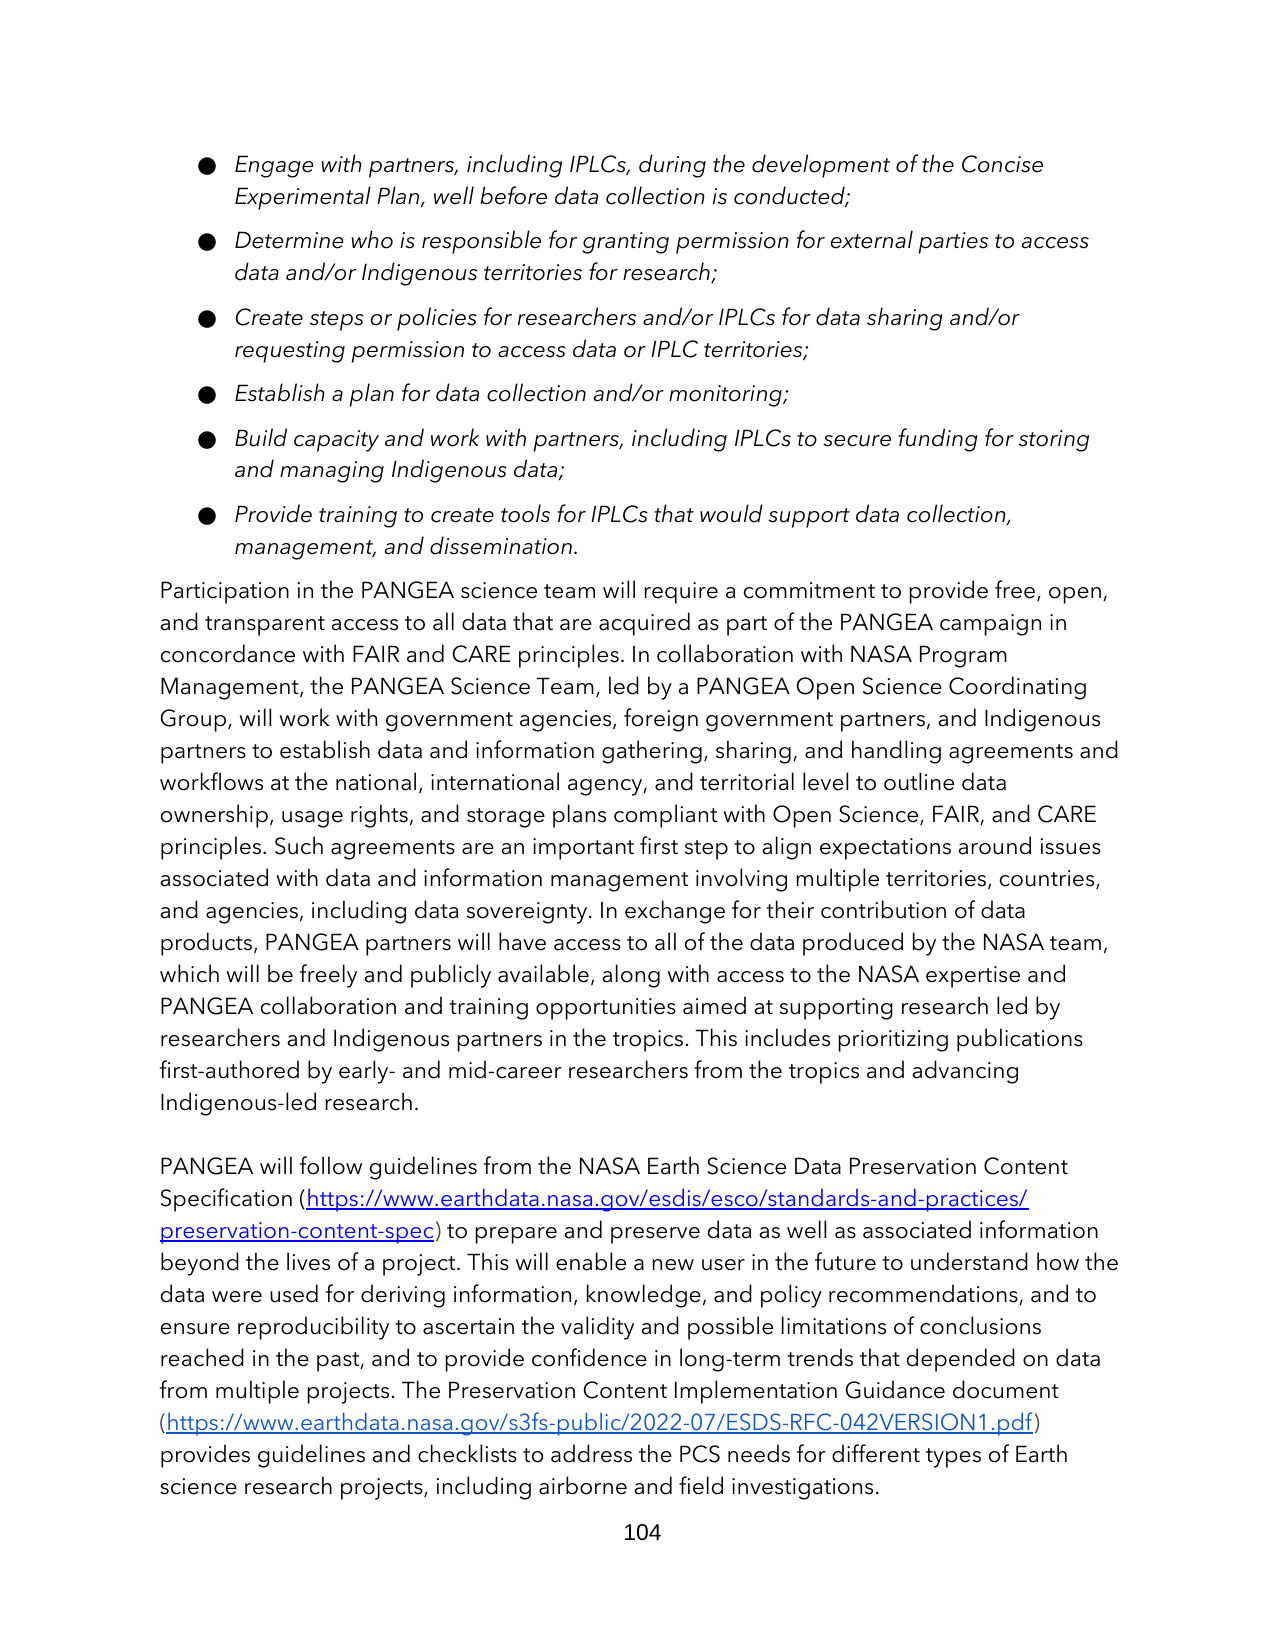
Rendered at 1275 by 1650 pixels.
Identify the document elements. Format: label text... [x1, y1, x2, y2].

list Engage with partners, including IPLCs, during the development of the Concise Experimental Plan, well before data collection is conducted; [197, 150, 1125, 210]
list Create steps or policies for researchers and/or IPLCs for data sharing and/or requesting permission to access data or IPLC territories; [197, 303, 1125, 363]
list Provide training to create tools for IPLCs that would support data collection, management, and dissemination. [197, 500, 1125, 560]
text Participation in the PANGEA science team will require a commitment to provide free, open, and transparent access to all data that are acquired as part of the PANGEA campaign in concordance with FAIR and CARE principles. In collaboration with NASA Program Management, the PANGEA Science Team, led by a PANGEA Open Science Coordinating Group, will work with government agencies, foreign government partners, and Indigenous partners to establish data and information gathering, sharing, and handling agreements and workflows at the national, international agency, and territorial level to outline data ownership, usage rights, and storage plans compliant with Open Science, FAIR, and CARE principles. Such agreements are an important first step to align expectations around issues associated with data and information management involving multiple territories, countries, and agencies, including data sovereignty. In exchange for their contribution of data products, PANGEA partners will have access to all of the data produced by the NASA team, which will be freely and publicly available, along with access to the NASA expertise and PANGEA collaboration and training opportunities aimed at supporting research led by researchers and Indigenous partners in the tropics. This includes prioritizing publications first-authored by early- and mid-career researchers from the tropics and advancing Indigenous-led research. [159, 577, 1125, 1116]
list Build capacity and work with partners, including IPLCs to secure funding for storing and managing Indigenous data; [197, 424, 1125, 484]
list Establish a plan for data collection and/or monitoring; [197, 379, 1125, 407]
text PANGEA will follow guidelines from the NASA Earth Science Data Preservation Content Specification (https://www.earthdata.nasa.gov/esdis/esco/standards-and-practices/preservation-content-spec) to prepare and preserve data as well as associated information beyond the lives of a project. This will enable a new user in the future to understand how the data were used for deriving information, knowledge, and policy recommendations, and to ensure reproducibility to ascertain the validity and possible limitations of conclusions reached in the past, and to provide confidence in long-term trends that depended on data from multiple projects. The Preservation Content Implementation Guidance document (https://www.earthdata.nasa.gov/s3fs-public/2022-07/ESDS-RFC-042VERSION1.pdf) provides guidelines and checklists to address the PCS needs for different types of Earth science research projects, including airborne and field investigations. [159, 1152, 1125, 1500]
list Determine who is responsible for granting permission for external parties to access data and/or Indigenous territories for research; [197, 226, 1125, 286]
